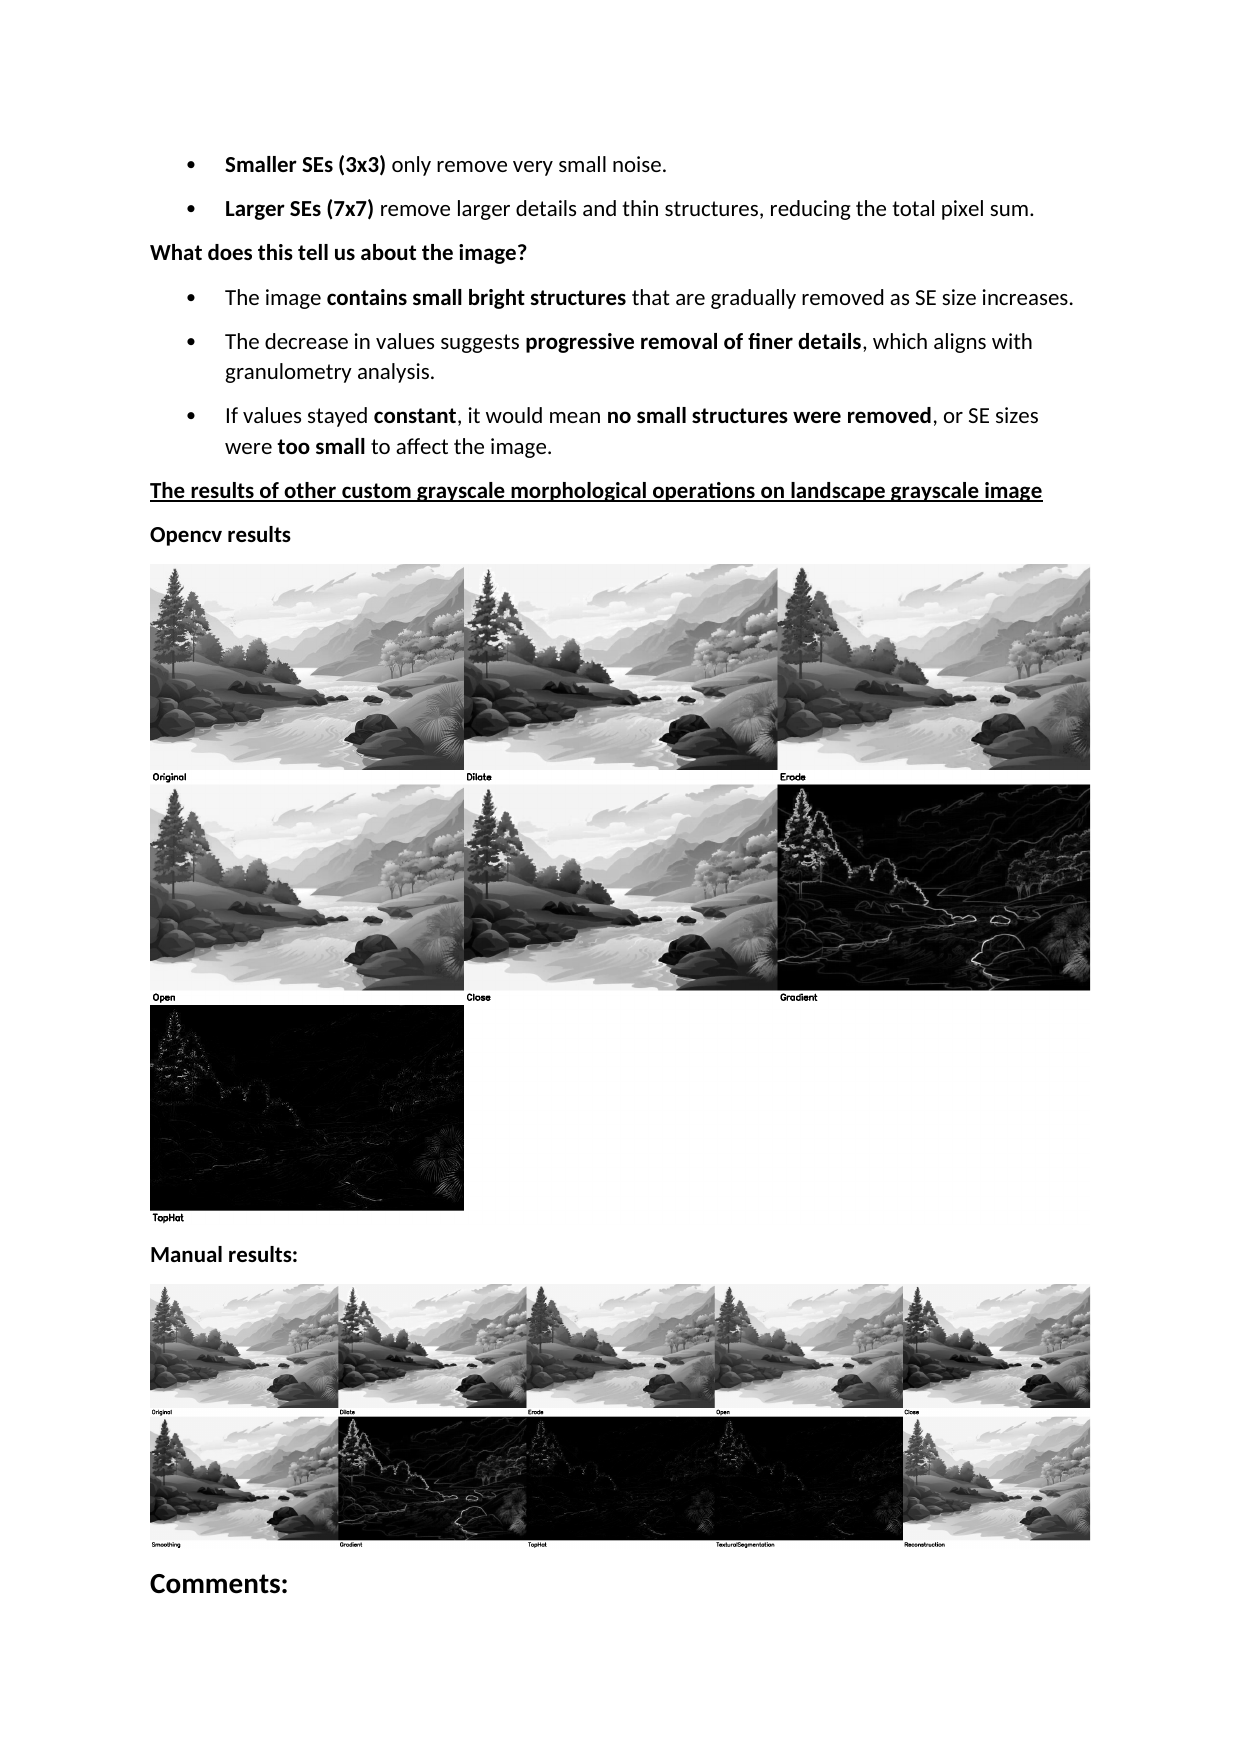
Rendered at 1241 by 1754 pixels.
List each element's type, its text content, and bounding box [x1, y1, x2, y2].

text Comments: [150, 1565, 1090, 1600]
text What does this tell us about the image? [150, 238, 1090, 267]
list Smaller SEs (3x3) only remove very small noise. [187, 150, 1090, 178]
list If values stayed constant, it would mean no small structures were removed, or SE sizes were too small to affect the image. [187, 402, 1090, 460]
list The image contains small bright structures that are gradually removed as SE size increases. [187, 283, 1090, 311]
picture [150, 564, 1091, 1225]
text Manual results: [150, 1240, 1090, 1268]
text The results of other custom grayscale morphological operations on landscape grayscale image [150, 476, 1090, 504]
list Larger SEs (7x7) remove larger details and thin structures, reducing the total pixel sum. [187, 194, 1090, 222]
text Opencv results [150, 520, 1090, 548]
picture [150, 1284, 1091, 1549]
list The decrease in values suggests progressive removal of finer details, which aligns with granulometry analysis. [187, 327, 1090, 385]
